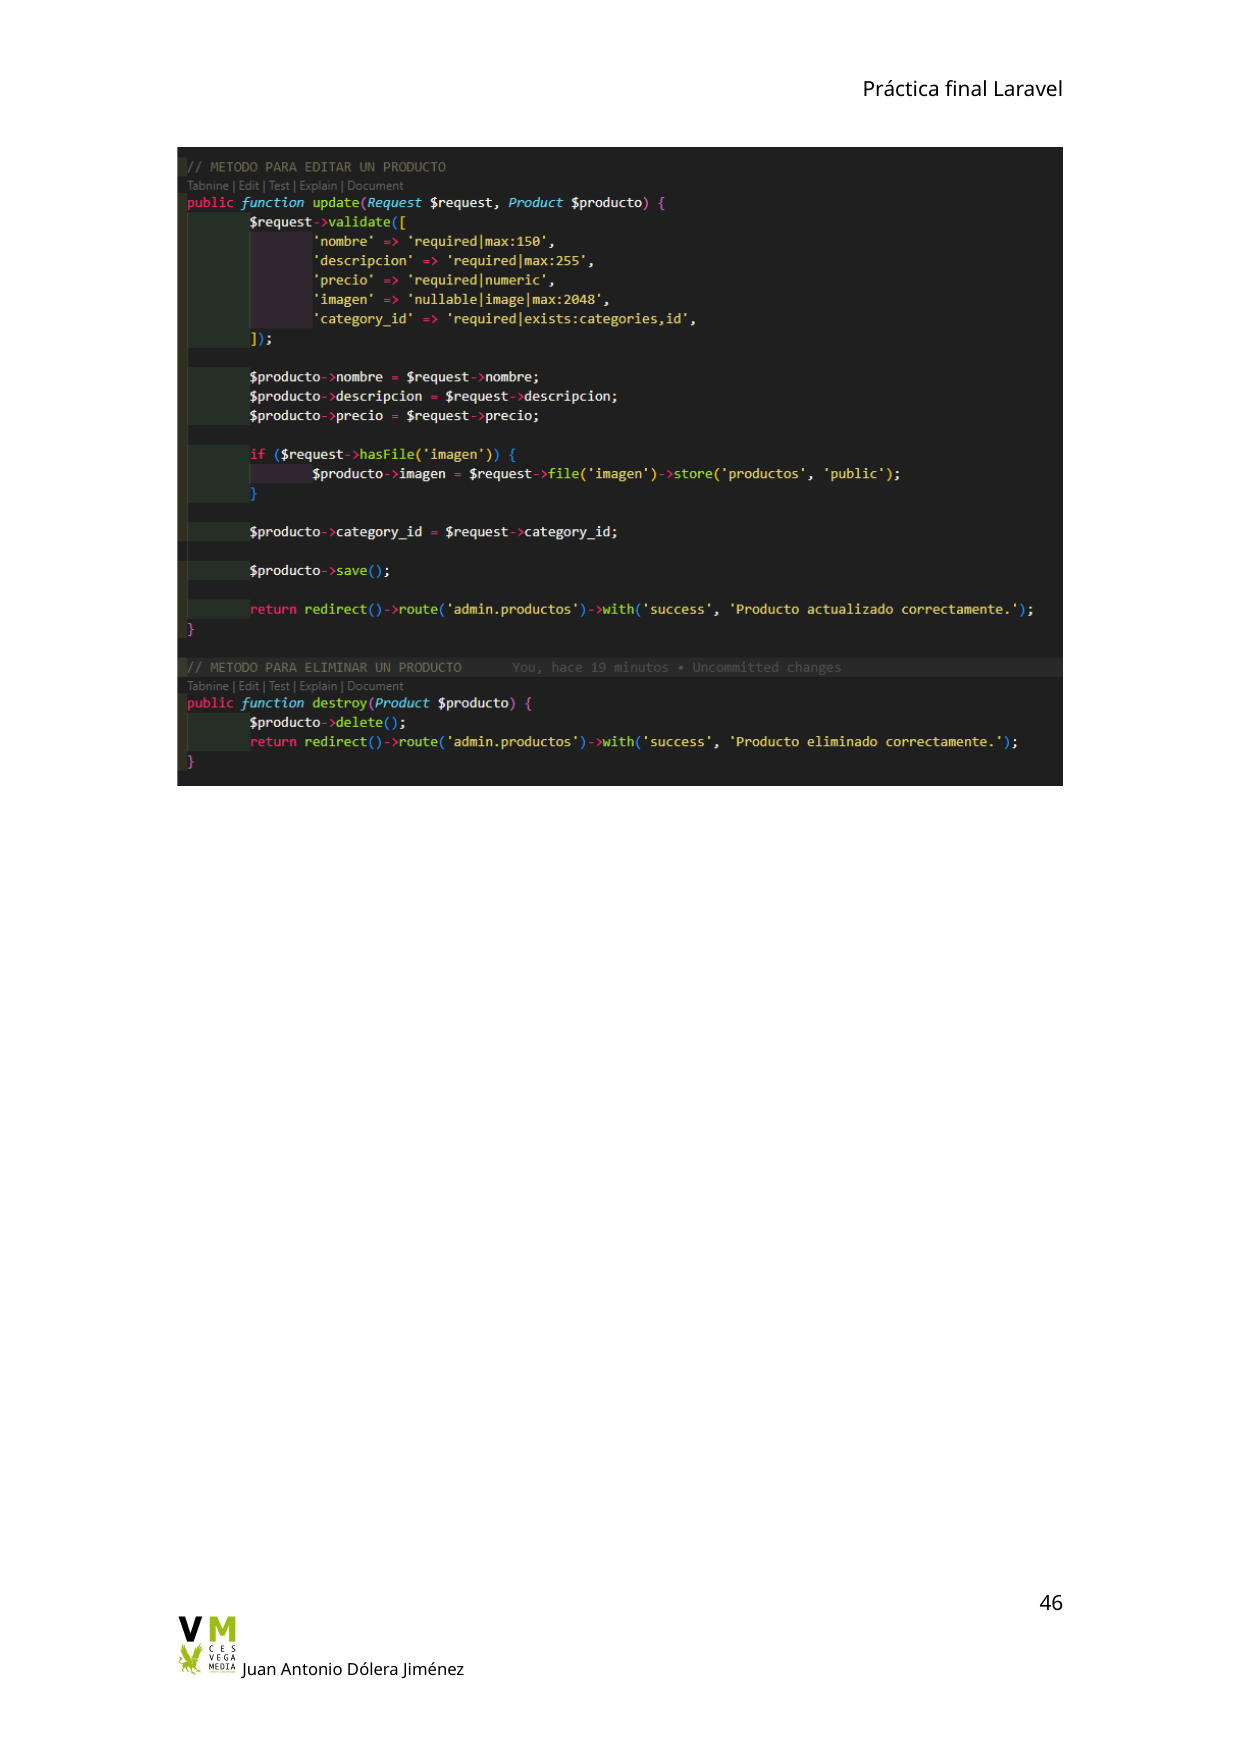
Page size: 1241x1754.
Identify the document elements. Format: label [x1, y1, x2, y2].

picture [177, 147, 1063, 786]
picture [177, 1616, 237, 1676]
